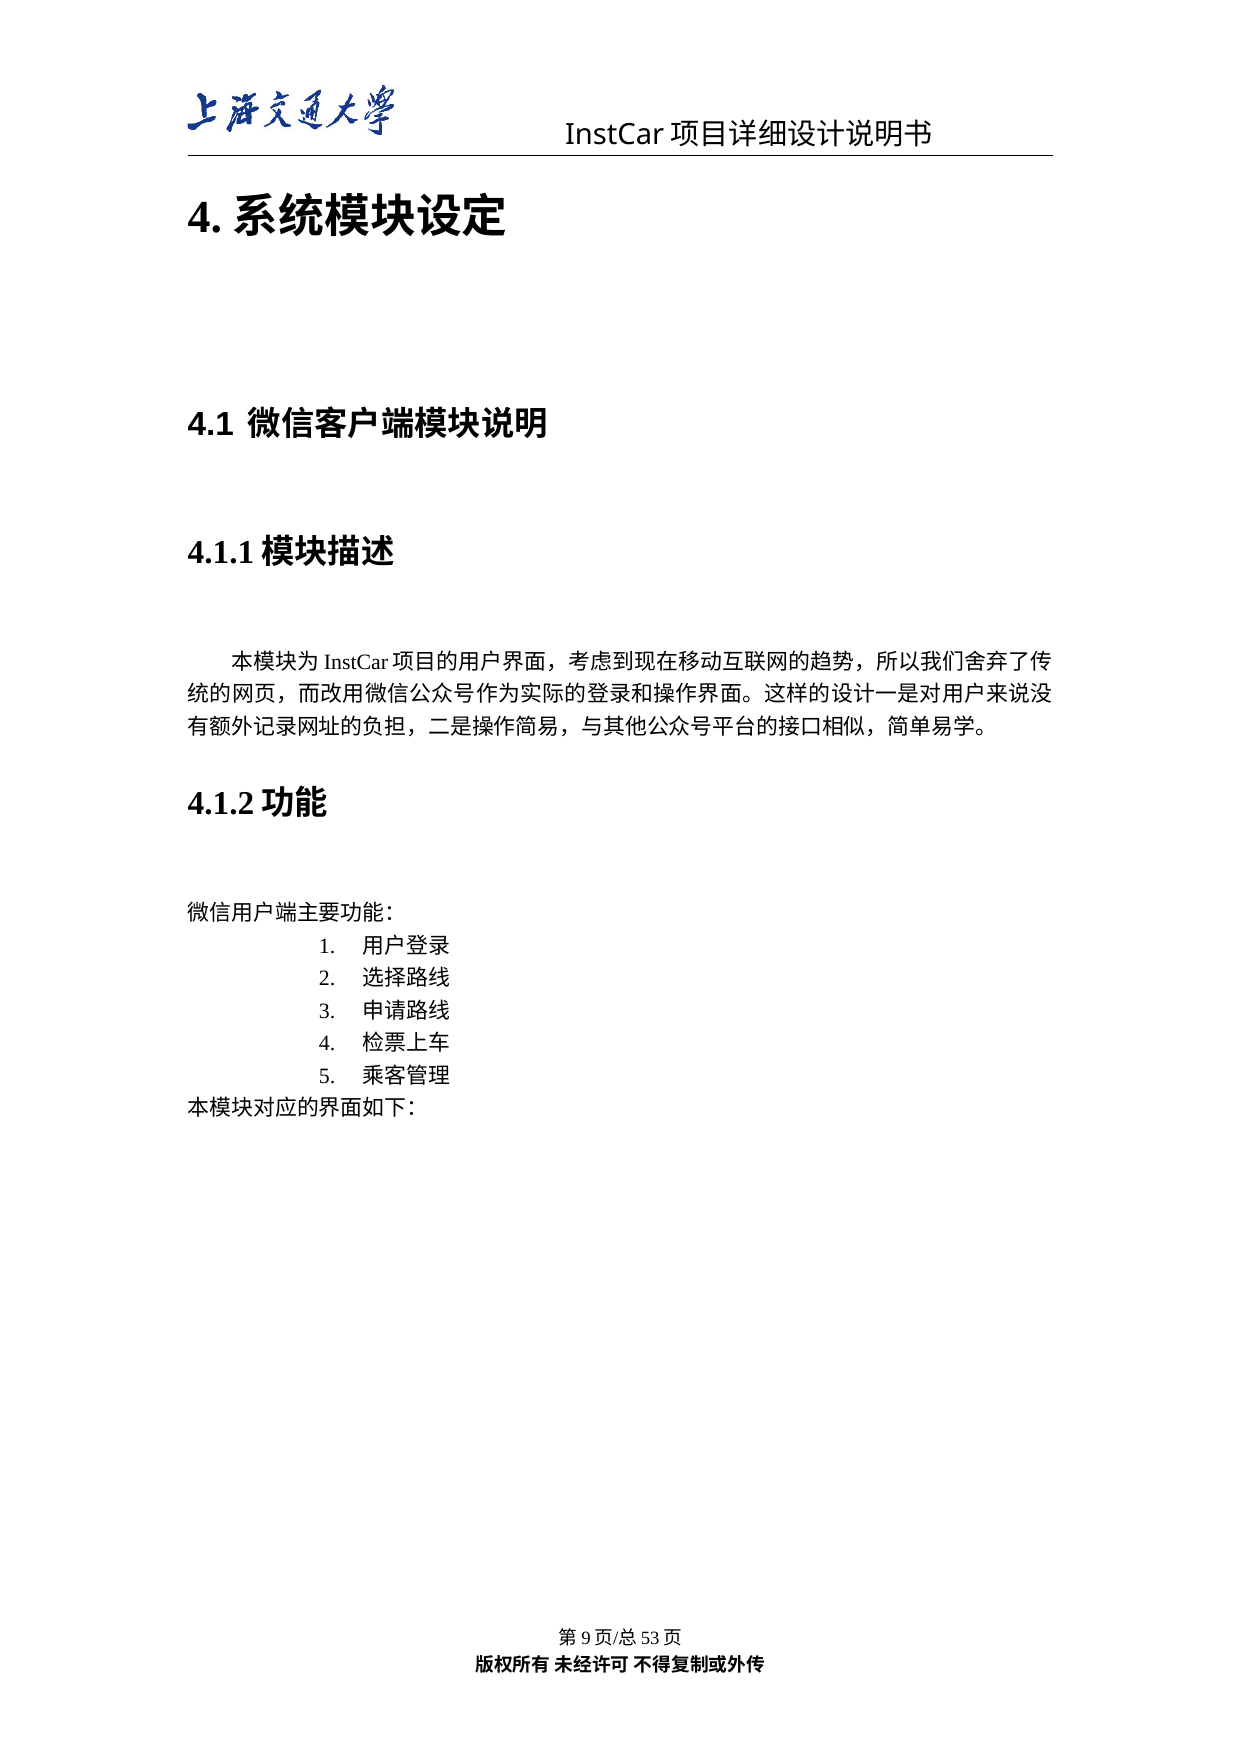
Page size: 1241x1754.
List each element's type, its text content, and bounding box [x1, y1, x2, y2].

list 选择路线 [319, 960, 1053, 992]
picture [187, 85, 394, 135]
subtitle 4.1.1模块描述 [187, 516, 1053, 581]
list 用户登录 [319, 927, 1053, 960]
text 本模块对应的界面如下： [187, 1090, 1053, 1122]
list 乘客管理 [319, 1057, 1053, 1090]
subtitle 4.1.2功能 [187, 768, 1053, 833]
list 检票上车 [319, 1025, 1053, 1057]
text 本模块为InstCar项目的用户界面，考虑到现在移动互联网的趋势，所以我们舍弃了传统的网页，而改用微信公众号作为实际的登录和操作界面。这样的设计一是对用户来说没有额外记录网址的负担，二是操作简易，与其他公众号平台的接口相似，简单易学。 [187, 643, 1053, 741]
subtitle 系统模块设定 [187, 163, 1053, 261]
text 微信用户端主要功能： [187, 895, 1053, 927]
list 申请路线 [319, 992, 1053, 1025]
subtitle 微信客户端模块说明 [187, 389, 1053, 454]
